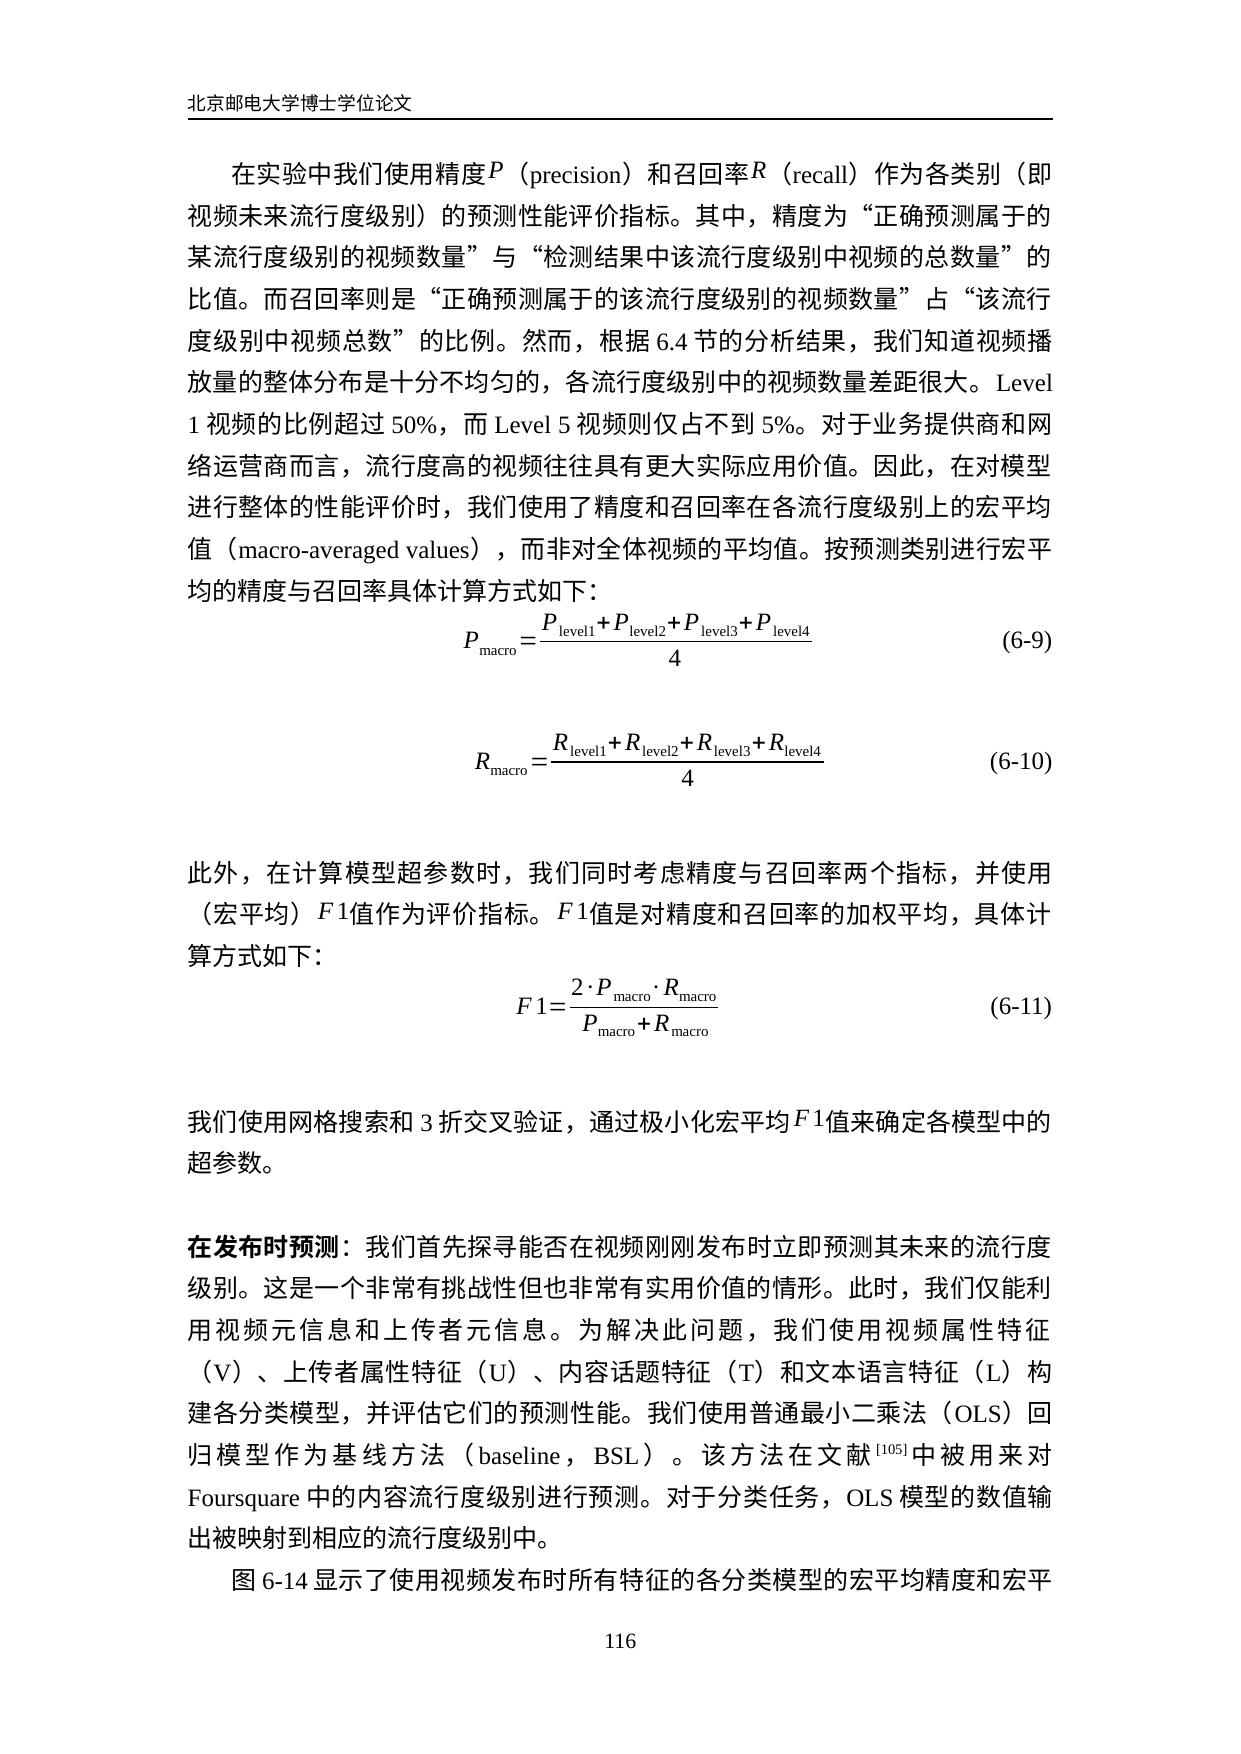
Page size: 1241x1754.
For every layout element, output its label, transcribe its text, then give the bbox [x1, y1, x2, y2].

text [187, 1556, 1053, 1598]
text 在发布时预测：我们首先探寻能否在视频刚刚发布时立即预测其未来的流行度级别。这是一个非常有挑战性但也非常有实用价值的情形。此时，我们仅能利用视频元信息和上传者元信息。为解决此问题，我们使用视频属性特征（V）、上传者属性特征（U）、内容话题特征（T）和文本语言特征（L）构建各分类模型，并评估它们的预测性能。我们使用普通最小二乘法（OLS）回归模型作为基线方法（baseline，BSL）。该方法在文献[105]中被用来对Foursquare中的内容流行度级别进行预测。对于分类任务，OLS模型的数值输出被映射到相应的流行度级别中。 [187, 1223, 1053, 1556]
text 在实验中我们使用精度（precision）和召回率（recall）作为各类别（即视频未来流行度级别）的预测性能评价指标。其中，精度为“正确预测属于的某流行度级别的视频数量”与“检测结果中该流行度级别中视频的总数量”的比值。而召回率则是“正确预测属于的该流行度级别的视频数量”占“该流行度级别中视频总数”的比例。然而，根据6.4节的分析结果，我们知道视频播放量的整体分布是十分不均匀的，各流行度级别中的视频数量差距很大。Level 1视频的比例超过50%，而Level 5视频则仅占不到5%。对于业务提供商和网络运营商而言，流行度高的视频往往具有更大实际应用价值。因此，在对模型进行整体的性能评价时，我们使用了精度和召回率在各流行度级别上的宏平均值（macro-averaged values），而非对全体视频的平均值。按预测类别进行宏平均的精度与召回率具体计算方式如下： [187, 150, 1053, 608]
text 此外，在计算模型超参数时，我们同时考虑精度与召回率两个指标，并使用（宏平均）值作为评价指标。值是对精度和召回率的加权平均，具体计算方式如下： [187, 849, 1053, 974]
text 我们使用网格搜索和3折交叉验证，通过极小化宏平均值来确定各模型中的超参数。 [187, 1098, 1053, 1181]
